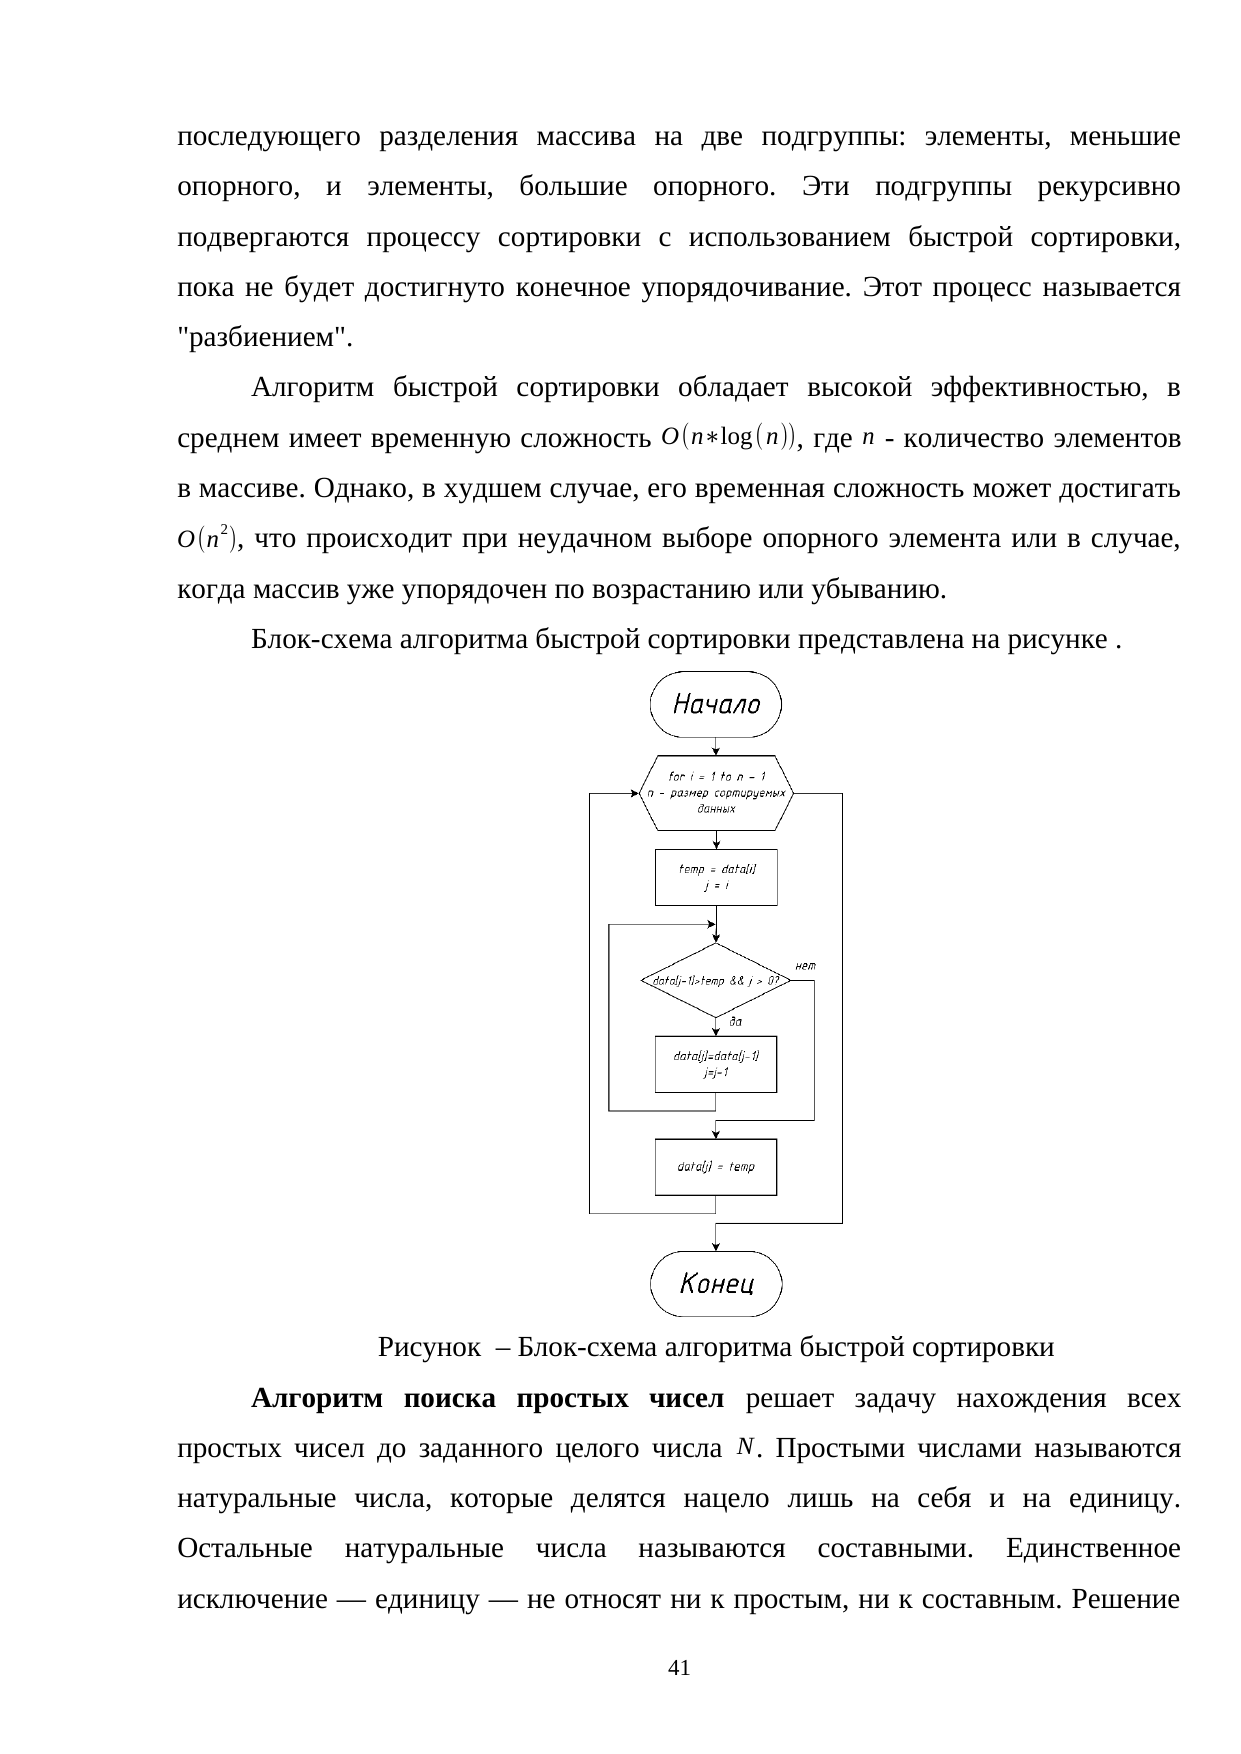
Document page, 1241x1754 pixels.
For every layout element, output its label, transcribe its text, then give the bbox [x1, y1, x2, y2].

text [177, 118, 1182, 353]
picture [582, 671, 851, 1317]
text Блок-схема алгоритма быстрой сортировки представлена на рисунке . [177, 621, 1182, 655]
text Алгоритм быстрой сортировки обладает высокой эффективностью, в среднем имеет временную сложность , где - количество элементов в массиве. Однако, в худшем случае, его временная сложность может достигать , что происходит при неудачном выборе опорного элемента или в случае, когда массив уже упорядочен по возрастанию или убыванию. [177, 369, 1182, 604]
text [177, 1380, 1182, 1614]
text Рисунок – Блок-схема алгоритма быстрой сортировки [177, 1329, 1182, 1363]
